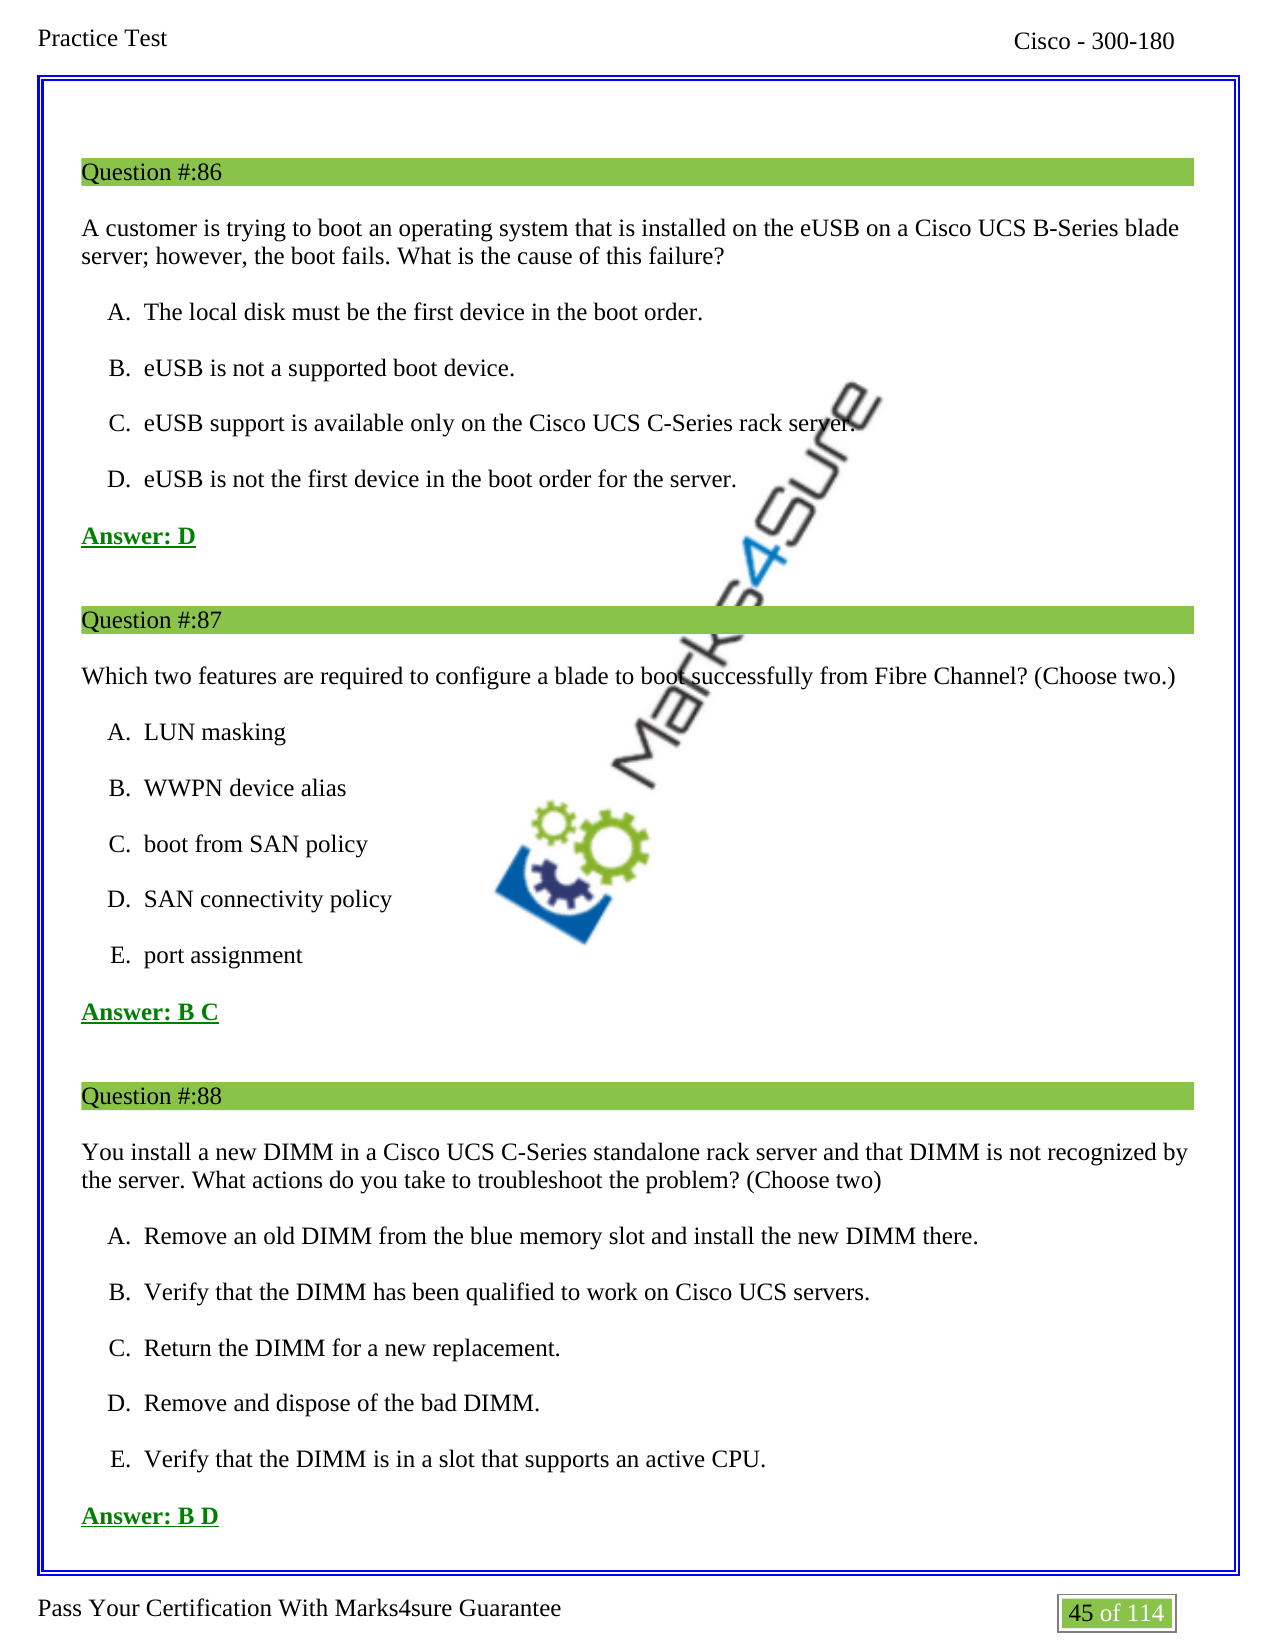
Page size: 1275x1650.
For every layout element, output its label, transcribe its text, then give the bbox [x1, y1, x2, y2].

text A customer is trying to boot an operating system that is installed on the eUSB on a Cisco UCS B-Series blade server; however, the boot fails. What is the cause of this failure? [81, 214, 1188, 270]
text Practice Test [37, 23, 167, 51]
list WWPN device alias [108, 773, 1204, 802]
list Return the DIMM for a new replacement. [108, 1333, 1204, 1361]
list The local disk must be the first device in the boot order. [107, 297, 1204, 326]
picture [417, 81, 1224, 1026]
text Cisco - 300-180 [1014, 26, 1204, 55]
list Verify that the DIMM has been qualified to work on Cisco UCS servers. [108, 1277, 1204, 1306]
list Remove an old DIMM from the blue memory slot and install the new DIMM there. [107, 1221, 1204, 1250]
list LUN masking [107, 717, 1204, 746]
list eUSB support is available only on the Cisco UCS C-Series rack server. [108, 408, 1204, 437]
list SAN connectivity policy [107, 884, 1204, 913]
list boot from SAN policy [108, 829, 1204, 857]
subtitle Answer: B C [81, 997, 1204, 1026]
subtitle Answer: D [81, 521, 1204, 550]
text Which two features are required to configure a blade to boot successfully from Fibre Channel? (Choose two.) [81, 661, 1204, 690]
text You install a new DIMM in a Cisco UCS C-Series standalone rack server and that DIMM is not recognized by the server. What actions do you take to troubleshoot the problem? (Choose two) [81, 1138, 1193, 1194]
list eUSB is not the first device in the boot order for the server. [107, 464, 1204, 493]
picture [417, 0, 1224, 75]
list Verify that the DIMM is in a slot that supports an active CPU. [110, 1444, 1204, 1473]
list port assignment [110, 940, 1204, 969]
list Remove and dispose of the bad DIMM. [107, 1388, 1204, 1417]
subtitle Answer: B D [81, 1501, 1204, 1530]
list eUSB is not a supported boot device. [108, 353, 1204, 381]
